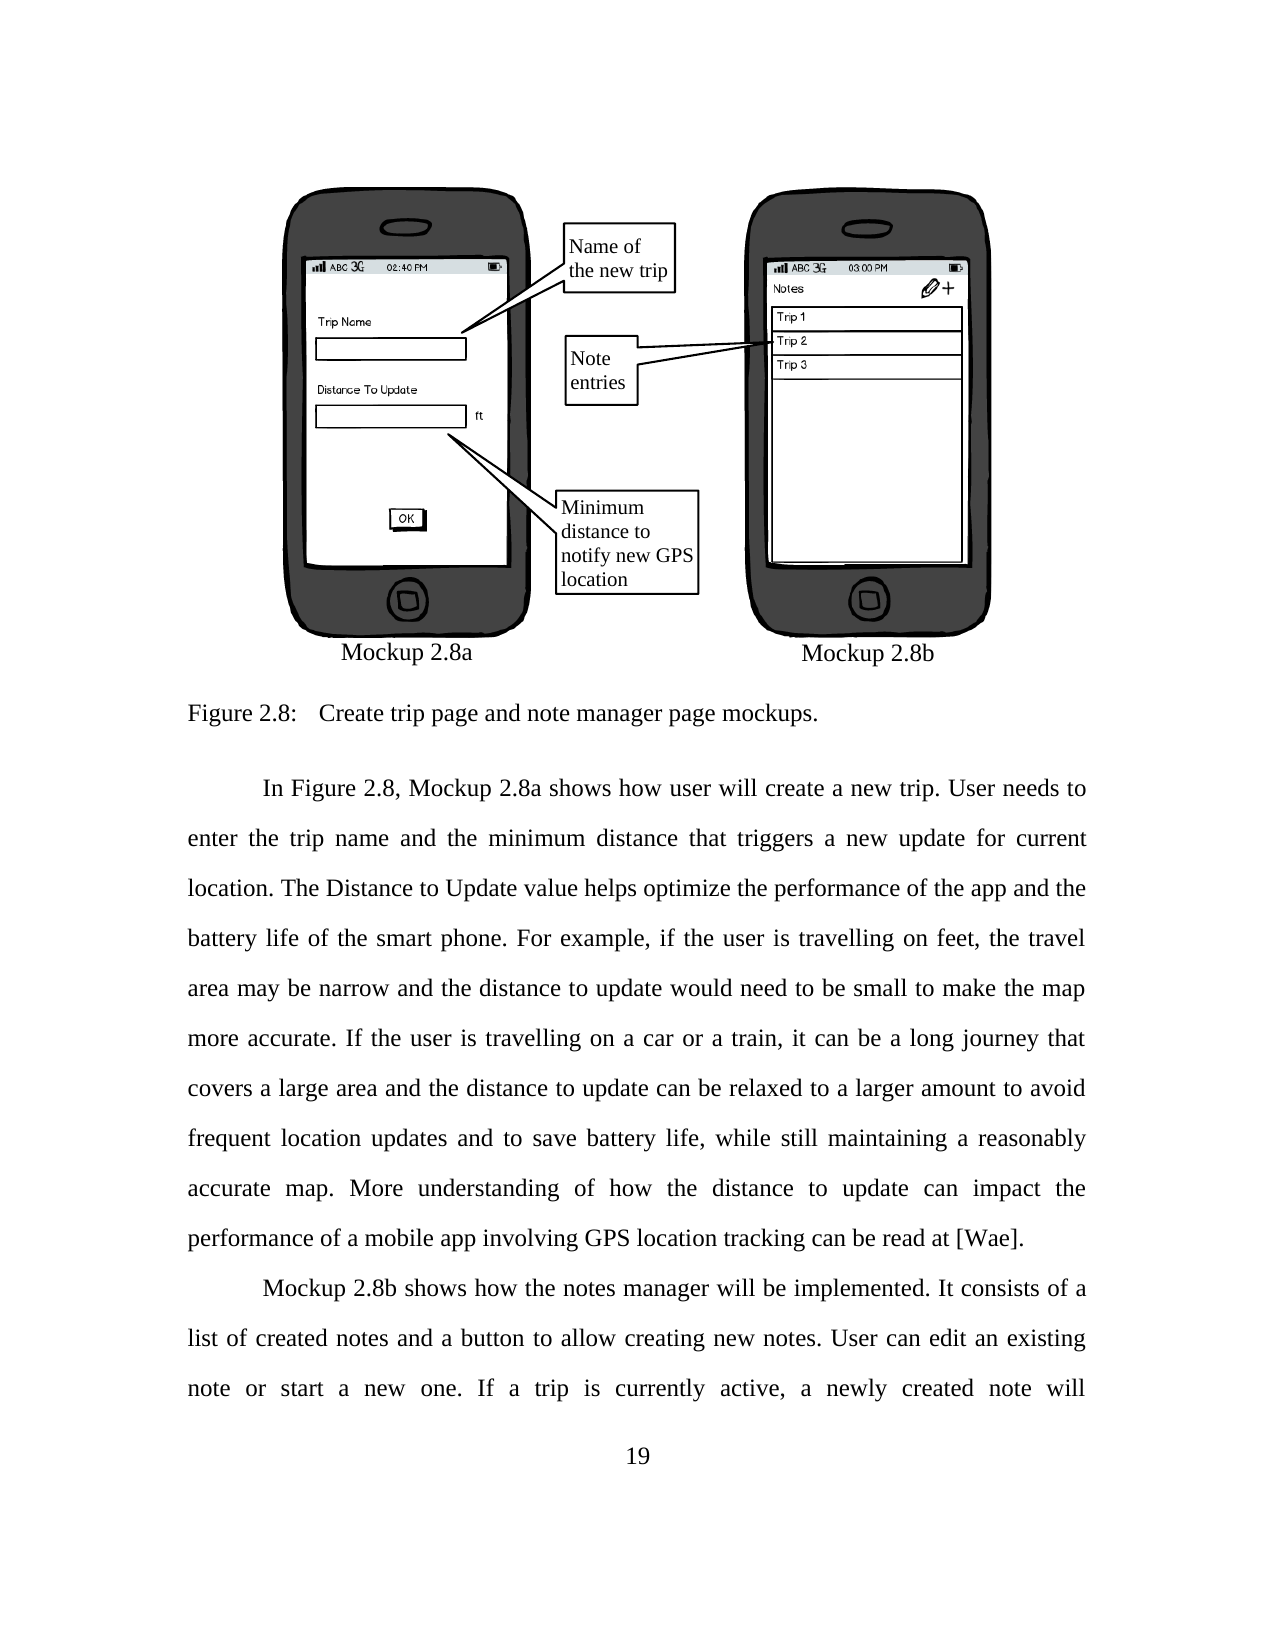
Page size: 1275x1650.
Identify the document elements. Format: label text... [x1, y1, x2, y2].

text In Figure 2.8, Mockup 2.8a shows how user will create a new trip. User needs to enter the trip name and the minimum distance that triggers a new update for current location. The Distance to Update value helps optimize the performance of the app and the battery life of the smart phone. For example, if the user is travelling on feet, the travel area may be narrow and the distance to update would need to be small to make the map more accurate. If the user is travelling on a car or a train, it can be a long journey that covers a large area and the distance to update can be relaxed to a larger amount to avoid frequent location updates and to save battery life, while still maintaining a reasonably accurate map. More understanding of how the distance to update can impact the performance of a mobile app involving GPS location tracking can be read at [Wae]. [187, 751, 1087, 1251]
table_header Mockup 2.8b [637, 188, 1099, 666]
picture [282, 187, 531, 638]
picture [743, 187, 992, 638]
table_header Mockup 2.8a [176, 188, 637, 666]
subtitle Figure 2.8: Create trip page and note manager page mockups. [187, 698, 1087, 726]
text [187, 1251, 1087, 1401]
